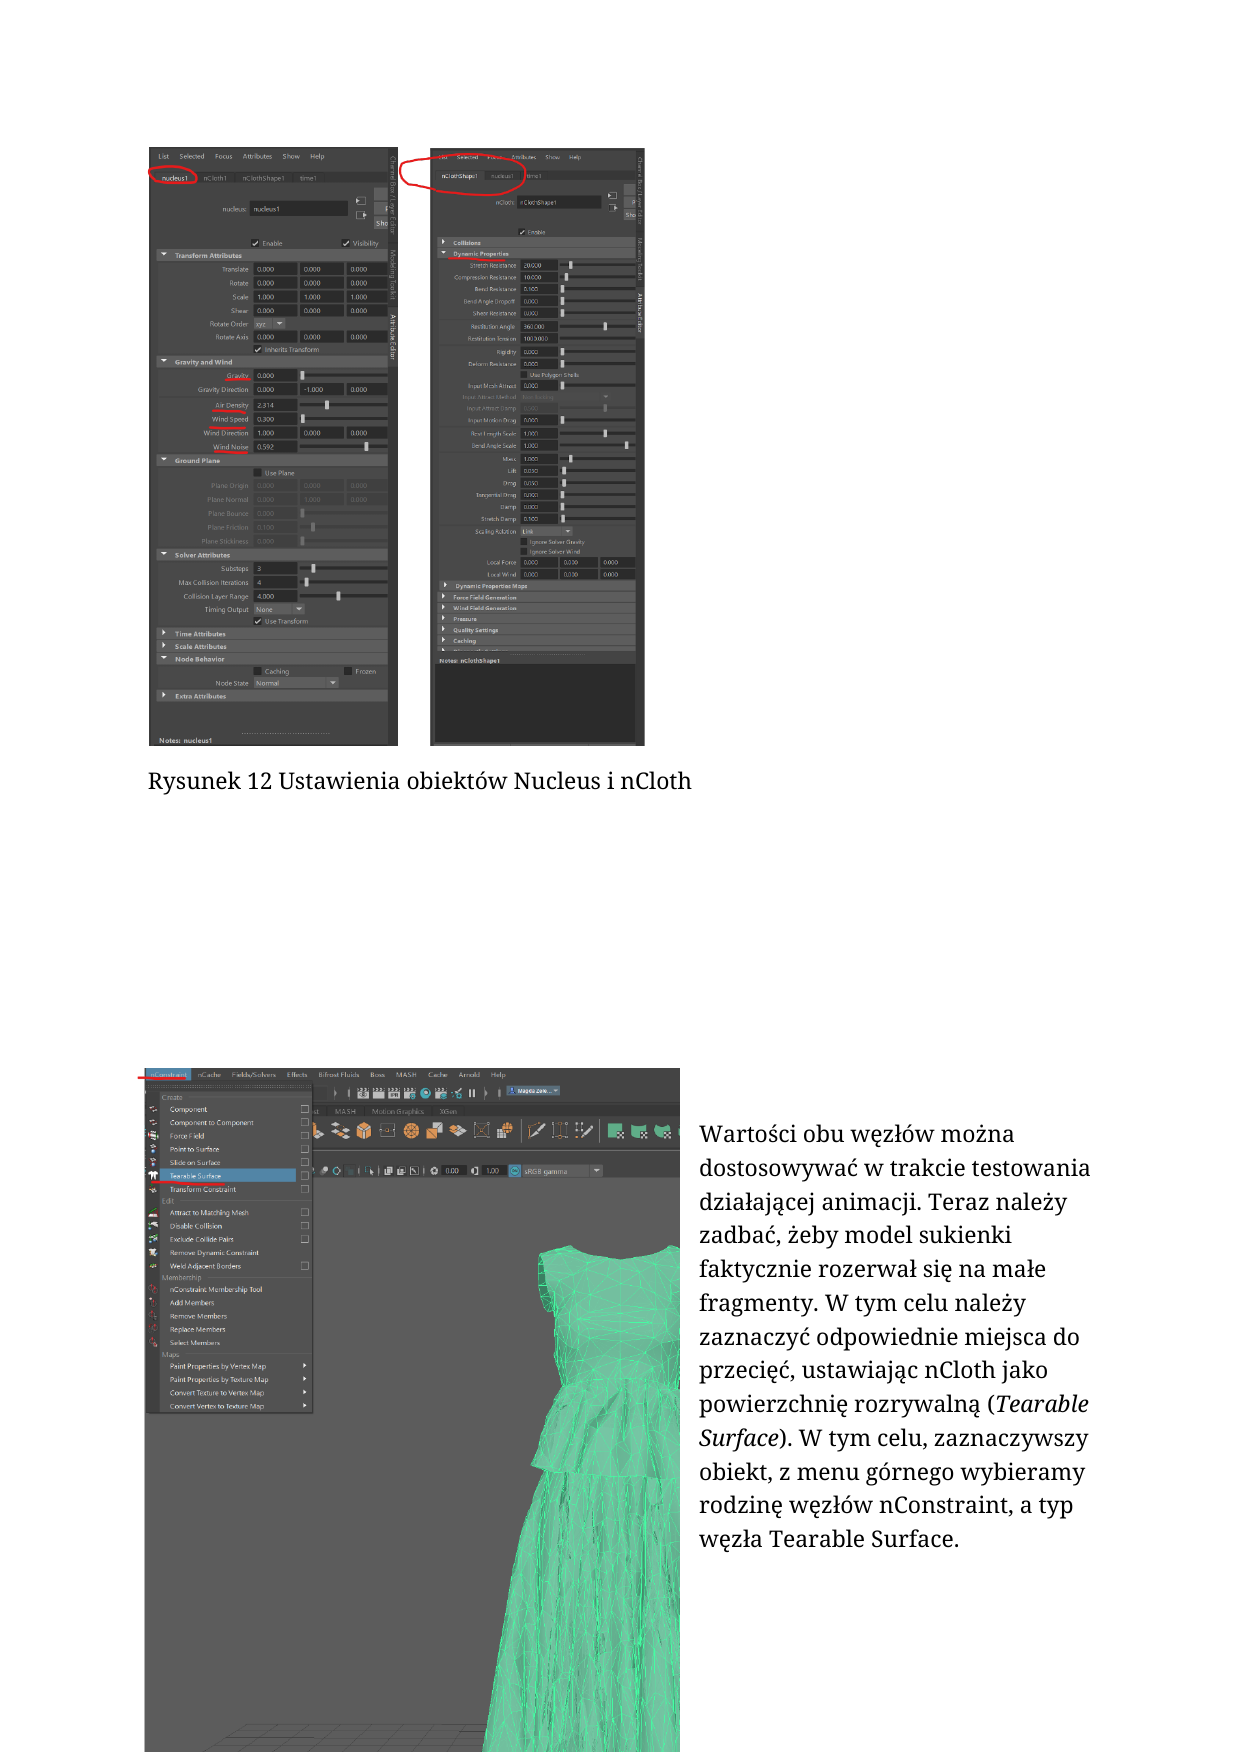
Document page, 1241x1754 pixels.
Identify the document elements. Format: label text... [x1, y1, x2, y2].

picture [147, 147, 645, 746]
picture [136, 1068, 680, 1749]
text Wartości obu węzłów można dostosowywać w trakcie testowania działającej animacji. Teraz należy zadbać, żeby model sukienki faktycznie rozerwał się na małe fragmenty. W tym celu należy zaznaczyć odpowiednie miejsca do przecięć, ustawiając nCloth jako powierzchnię rozrywalną (Tearable Surface). W tym celu, zaznaczywszy obiekt, z menu górnego wybieramy rodzinę węzłów nConstraint, a typ węzła Tearable Surface. [680, 1118, 1093, 1554]
